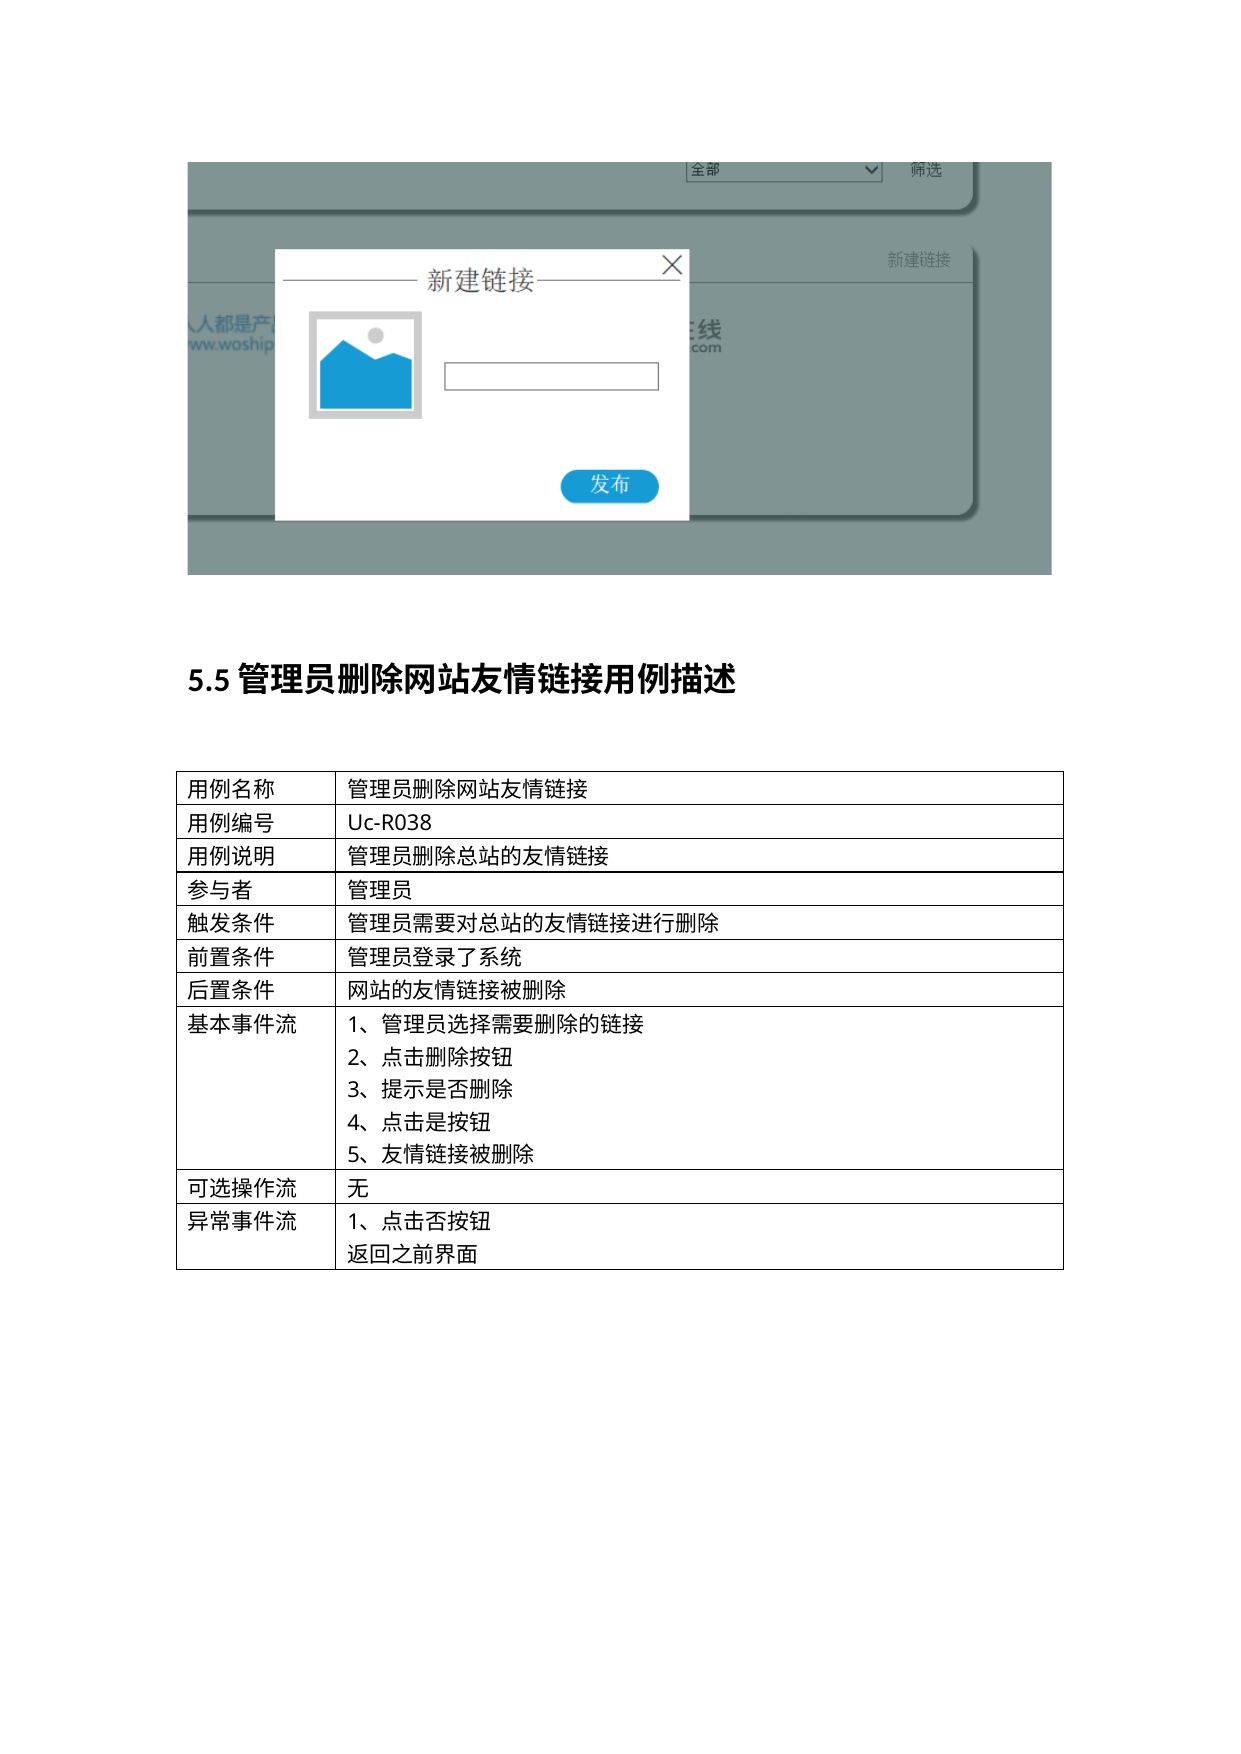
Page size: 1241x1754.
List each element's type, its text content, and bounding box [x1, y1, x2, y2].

table_cell 用例编号 [177, 805, 335, 838]
table_cell 1、点击否按钮 返回之前界面 [336, 1204, 1063, 1269]
table_cell 管理员删除总站的友情链接 [336, 839, 1063, 871]
table_cell 触发条件 [177, 906, 335, 938]
table_cell 后置条件 [177, 973, 335, 1006]
table_cell 管理员登录了系统 [336, 940, 1063, 972]
subtitle 5.5管理员删除网站友情链接用例描述 [187, 644, 1053, 709]
table_cell 前置条件 [177, 940, 335, 972]
table_cell 无 [336, 1170, 1063, 1203]
table_cell 异常事件流 [177, 1204, 335, 1269]
table_cell 可选操作流 [177, 1170, 335, 1203]
picture [187, 162, 1052, 575]
table_cell 管理员需要对总站的友情链接进行删除 [336, 906, 1063, 938]
table_cell 管理员 [336, 873, 1063, 905]
table_cell 1、管理员选择需要删除的链接 2、点击删除按钮 3、提示是否删除 4、点击是按钮 5、友情链接被删除 [336, 1007, 1063, 1169]
table_cell 网站的友情链接被删除 [336, 973, 1063, 1006]
table_cell 参与者 [177, 873, 335, 905]
table_cell 用例说明 [177, 839, 335, 871]
table_cell 基本事件流 [177, 1007, 335, 1169]
table_cell Uc-R038 [336, 805, 1063, 838]
table_header 管理员删除网站友情链接 [336, 772, 1063, 804]
table_header 用例名称 [177, 772, 335, 804]
